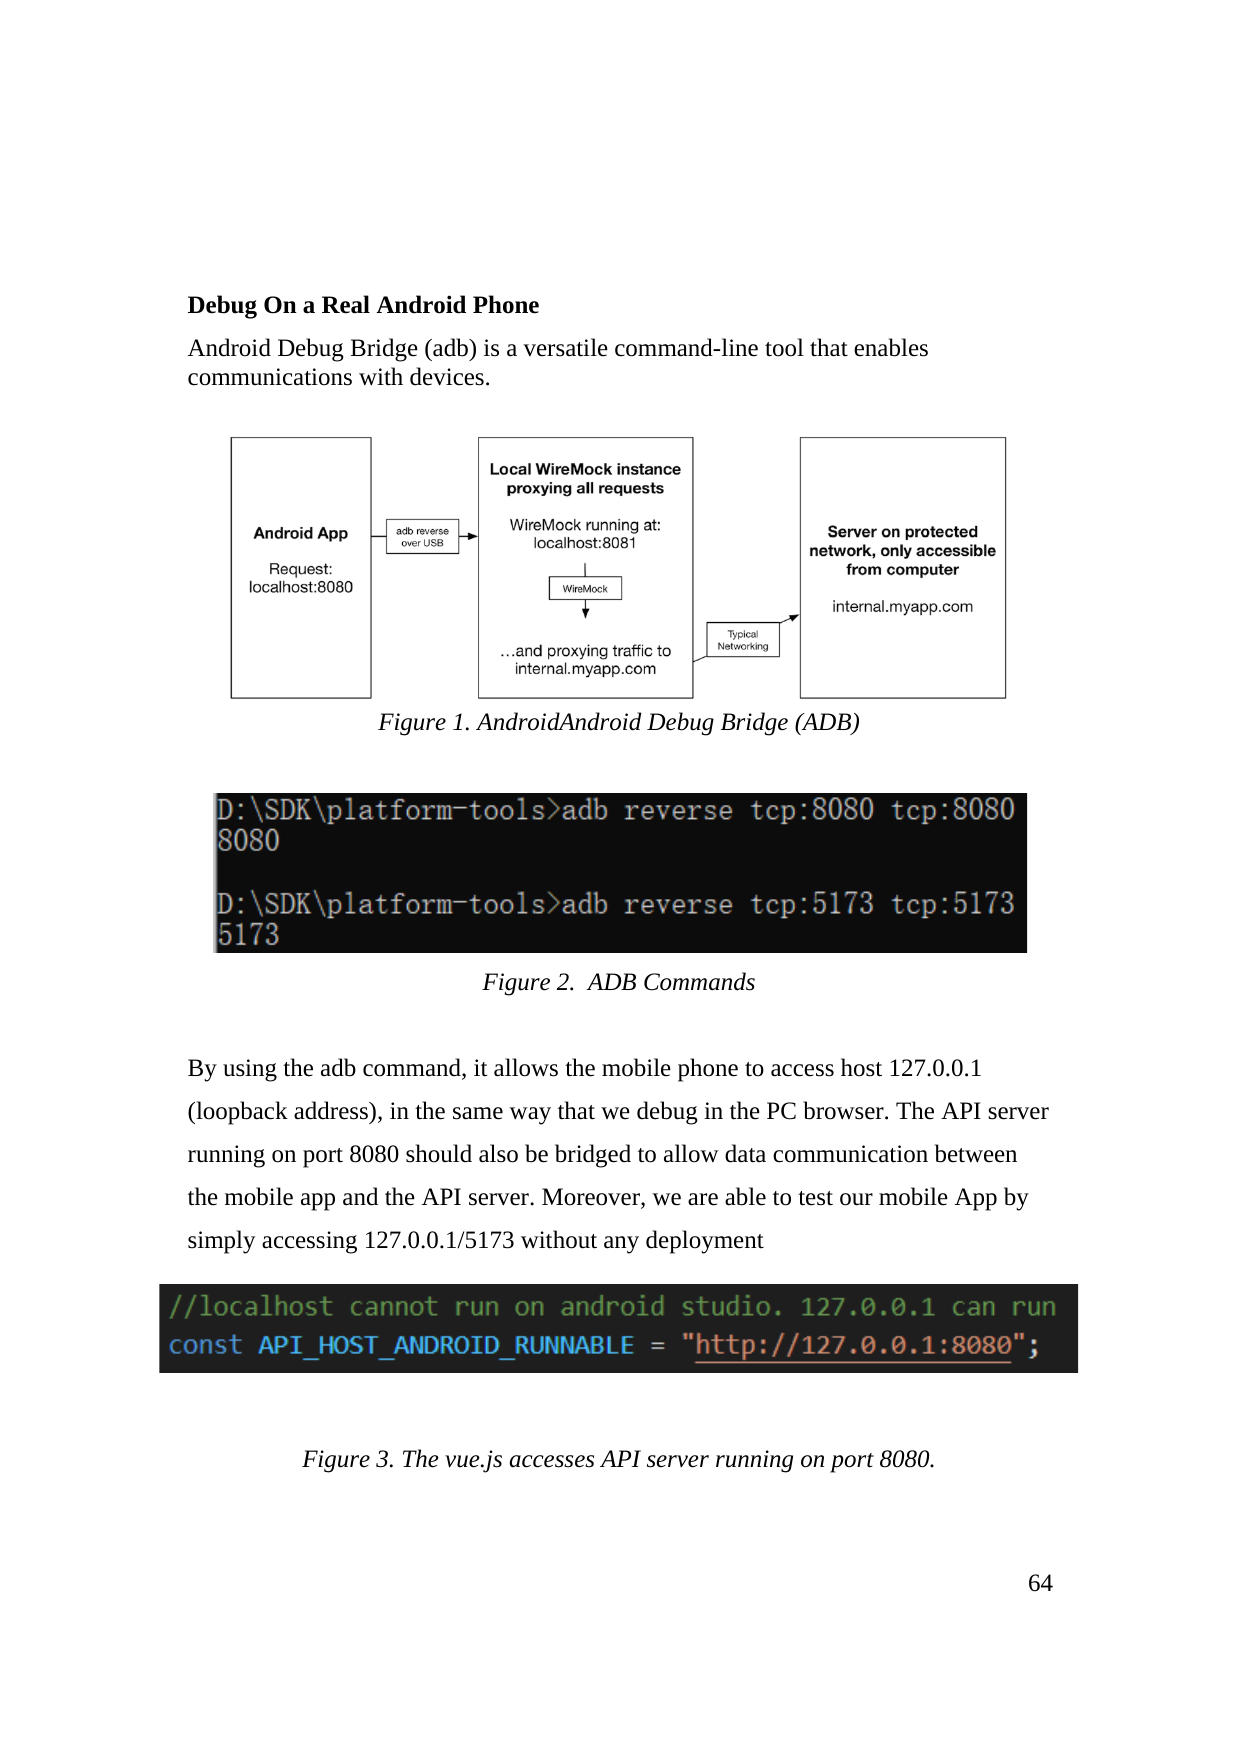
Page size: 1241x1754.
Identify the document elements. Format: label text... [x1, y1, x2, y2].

list Android Debug Bridge (adb) is a versatile command-line tool that enables communications with devices. [187, 333, 1053, 391]
picture [226, 431, 1012, 704]
picture [159, 1284, 1079, 1373]
picture [213, 793, 1028, 953]
list Figure 3. The vue.js accesses API server running on port 8080. [187, 1444, 1053, 1473]
list Figure 2. ADB Commands [187, 967, 1053, 996]
list By using the adb command, it allows the mobile phone to access host 127.0.0.1 (loopback address), in the same way that we debug in the PC browser. The API server running on port 8080 should also be bridged to allow data communication between the mobile app and the API server. Moreover, we are able to test our mobile App by simply accessing 127.0.0.1/5173 without any deployment [187, 1053, 1053, 1254]
list Debug On a Real Android Phone [187, 290, 1053, 319]
